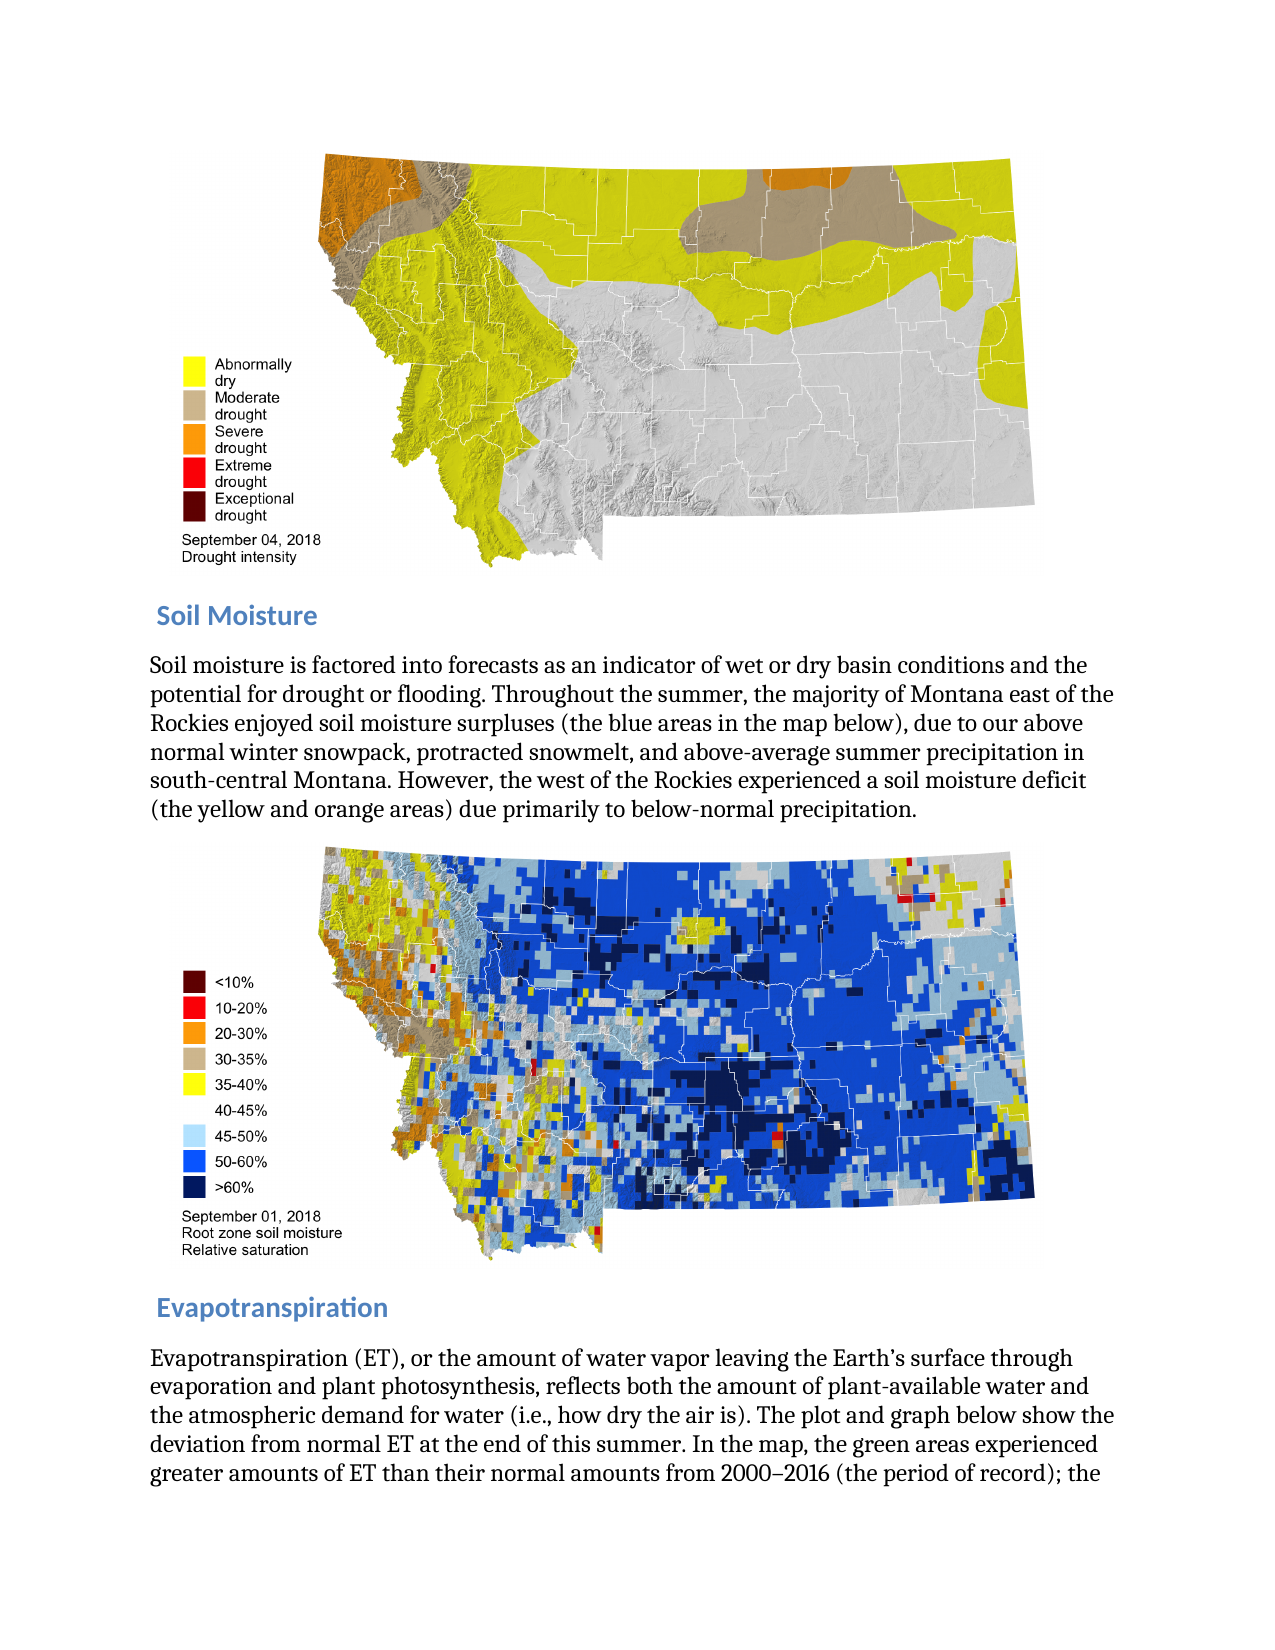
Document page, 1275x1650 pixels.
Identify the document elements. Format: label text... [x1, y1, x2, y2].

text Soil moisture is factored into forecasts as an indicator of wet or dry basin conditions and the potential for drought or flooding. Throughout the summer, the majority of Montana east of the Rockies enjoyed soil moisture surpluses (the blue areas in the map below), due to our above normal winter snowpack, protracted snowmelt, and above-average summer precipitation in south-central Montana. However, the west of the Rockies experienced a soil moisture deficit (the yellow and orange areas) due primarily to below-normal precipitation. [150, 651, 1125, 824]
picture [168, 842, 1044, 1269]
picture [168, 150, 1044, 576]
subtitle Soil Moisture [150, 597, 1125, 632]
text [150, 1343, 1125, 1487]
subtitle Evapotranspiration [150, 1289, 1125, 1325]
